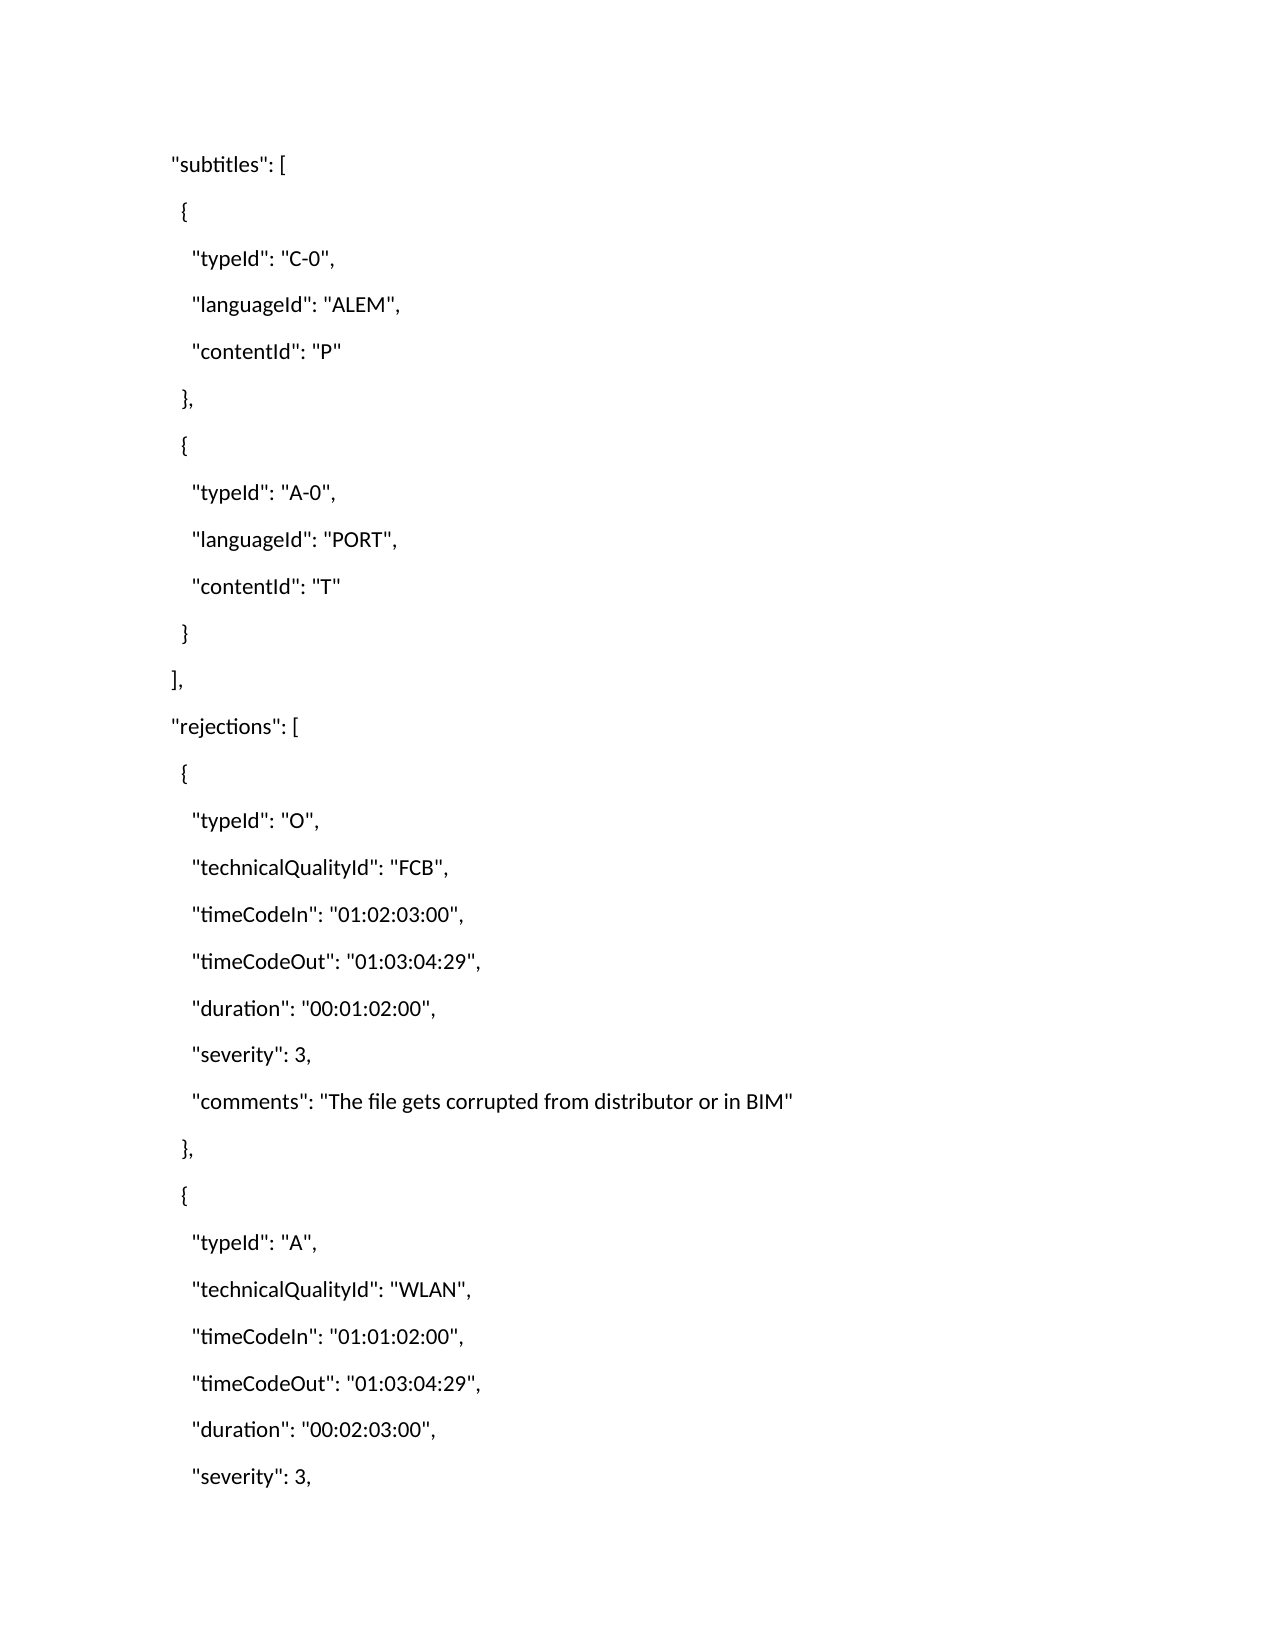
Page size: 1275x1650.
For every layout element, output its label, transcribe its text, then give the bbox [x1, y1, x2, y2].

text "contentId": "T" [150, 572, 1125, 600]
text "contentId": "P" [150, 337, 1125, 366]
text { [150, 197, 1125, 225]
text { [150, 1181, 1125, 1209]
text "typeId": "C-0", [150, 244, 1125, 272]
text "timeCodeIn": "01:02:03:00", [150, 900, 1125, 928]
text "timeCodeOut": "01:03:04:29", [150, 947, 1125, 975]
text "duration": "00:02:03:00", [150, 1416, 1125, 1444]
text "severity": 3, [150, 1462, 1125, 1491]
text }, [150, 1134, 1125, 1162]
text "subtitles": [ [150, 150, 1125, 178]
text "rejections": [ [150, 712, 1125, 741]
text "typeId": "A", [150, 1228, 1125, 1256]
text "duration": "00:01:02:00", [150, 994, 1125, 1022]
text "technicalQualityId": "WLAN", [150, 1275, 1125, 1303]
text "severity": 3, [150, 1041, 1125, 1069]
text { [150, 759, 1125, 787]
text "timeCodeOut": "01:03:04:29", [150, 1369, 1125, 1397]
text "technicalQualityId": "FCB", [150, 853, 1125, 881]
text } [150, 619, 1125, 647]
text "typeId": "A-0", [150, 478, 1125, 506]
text { [150, 431, 1125, 459]
text "typeId": "O", [150, 806, 1125, 834]
text ], [150, 666, 1125, 694]
text }, [150, 384, 1125, 412]
text "languageId": "ALEM", [150, 291, 1125, 319]
text "languageId": "PORT", [150, 525, 1125, 553]
text "comments": "The file gets corrupted from distributor or in BIM" [150, 1087, 1125, 1116]
text "timeCodeIn": "01:01:02:00", [150, 1322, 1125, 1350]
